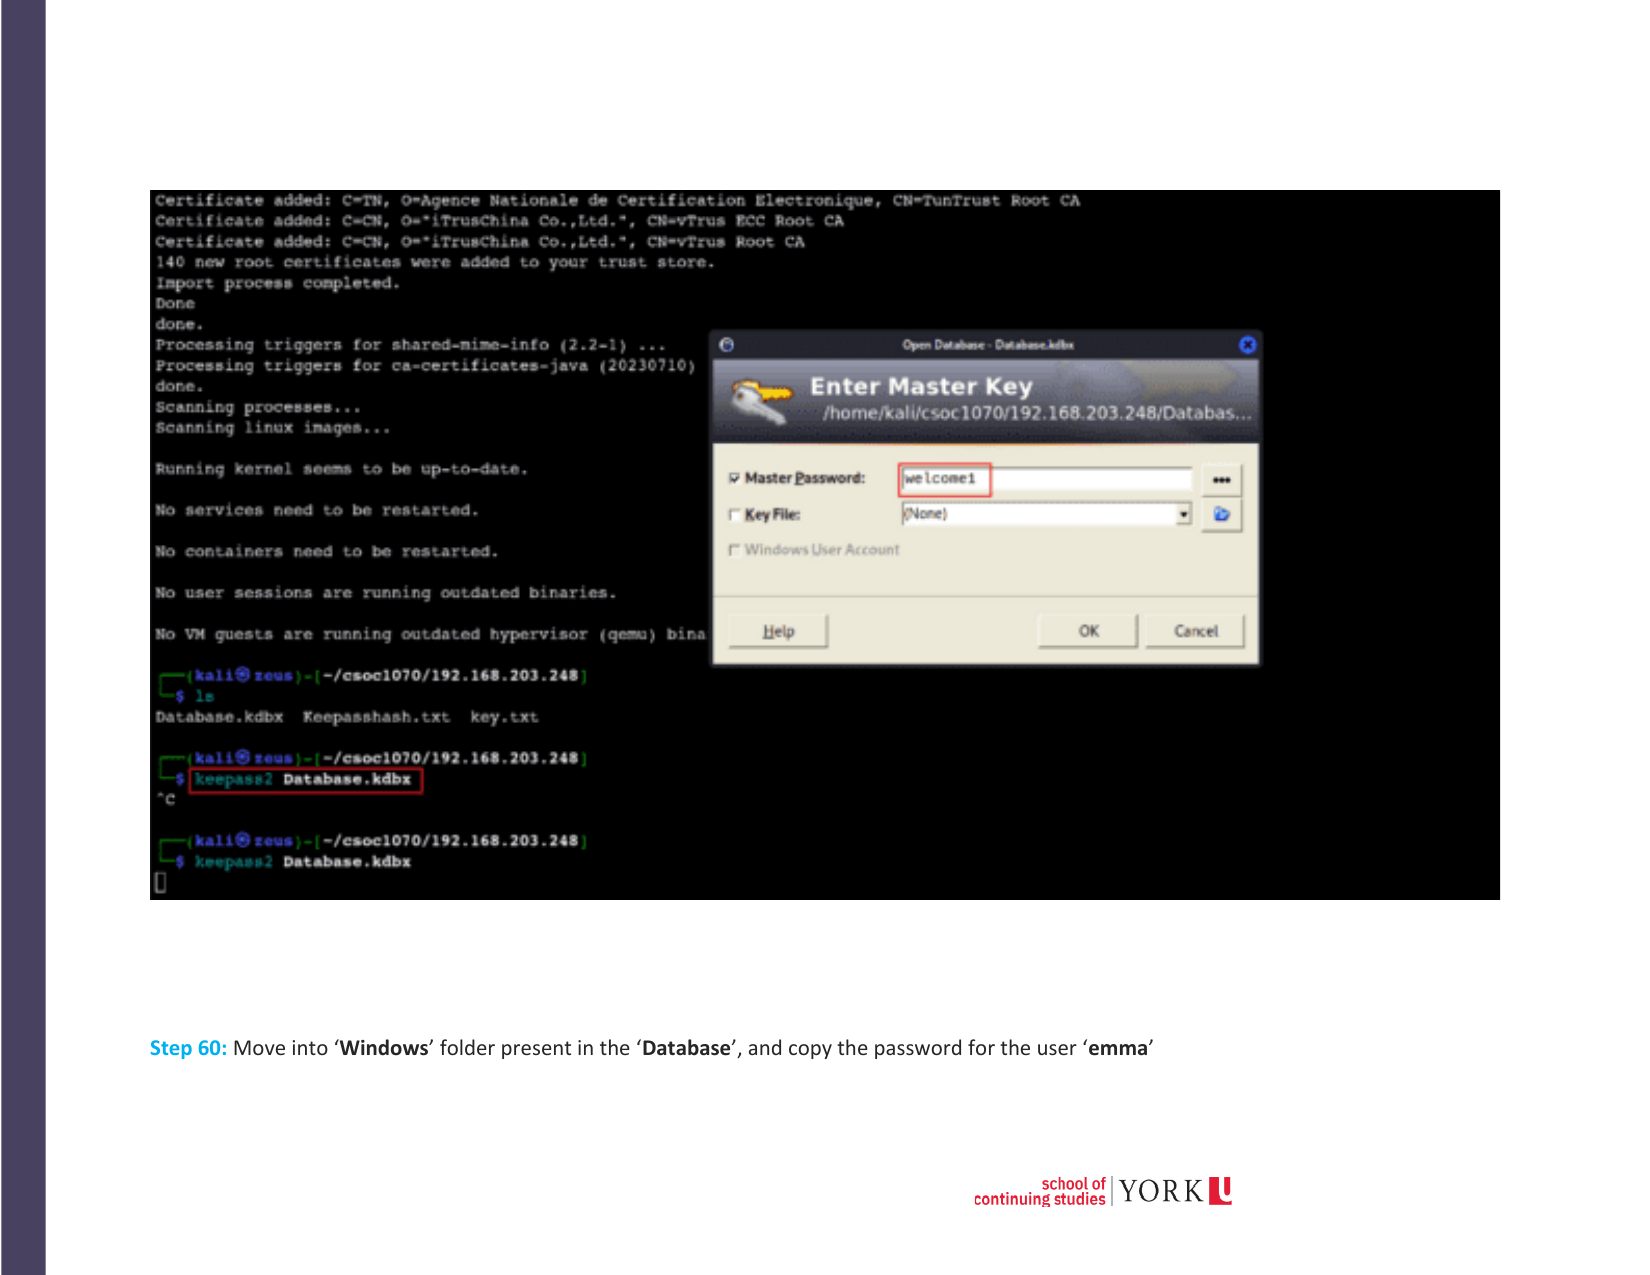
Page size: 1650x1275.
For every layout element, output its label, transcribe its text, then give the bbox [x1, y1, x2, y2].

text Step 60: Move into ‘Windows’ folder present in the ‘Database’, and copy the password for the user ‘emma’ [150, 1033, 1500, 1061]
picture [150, 190, 1500, 900]
